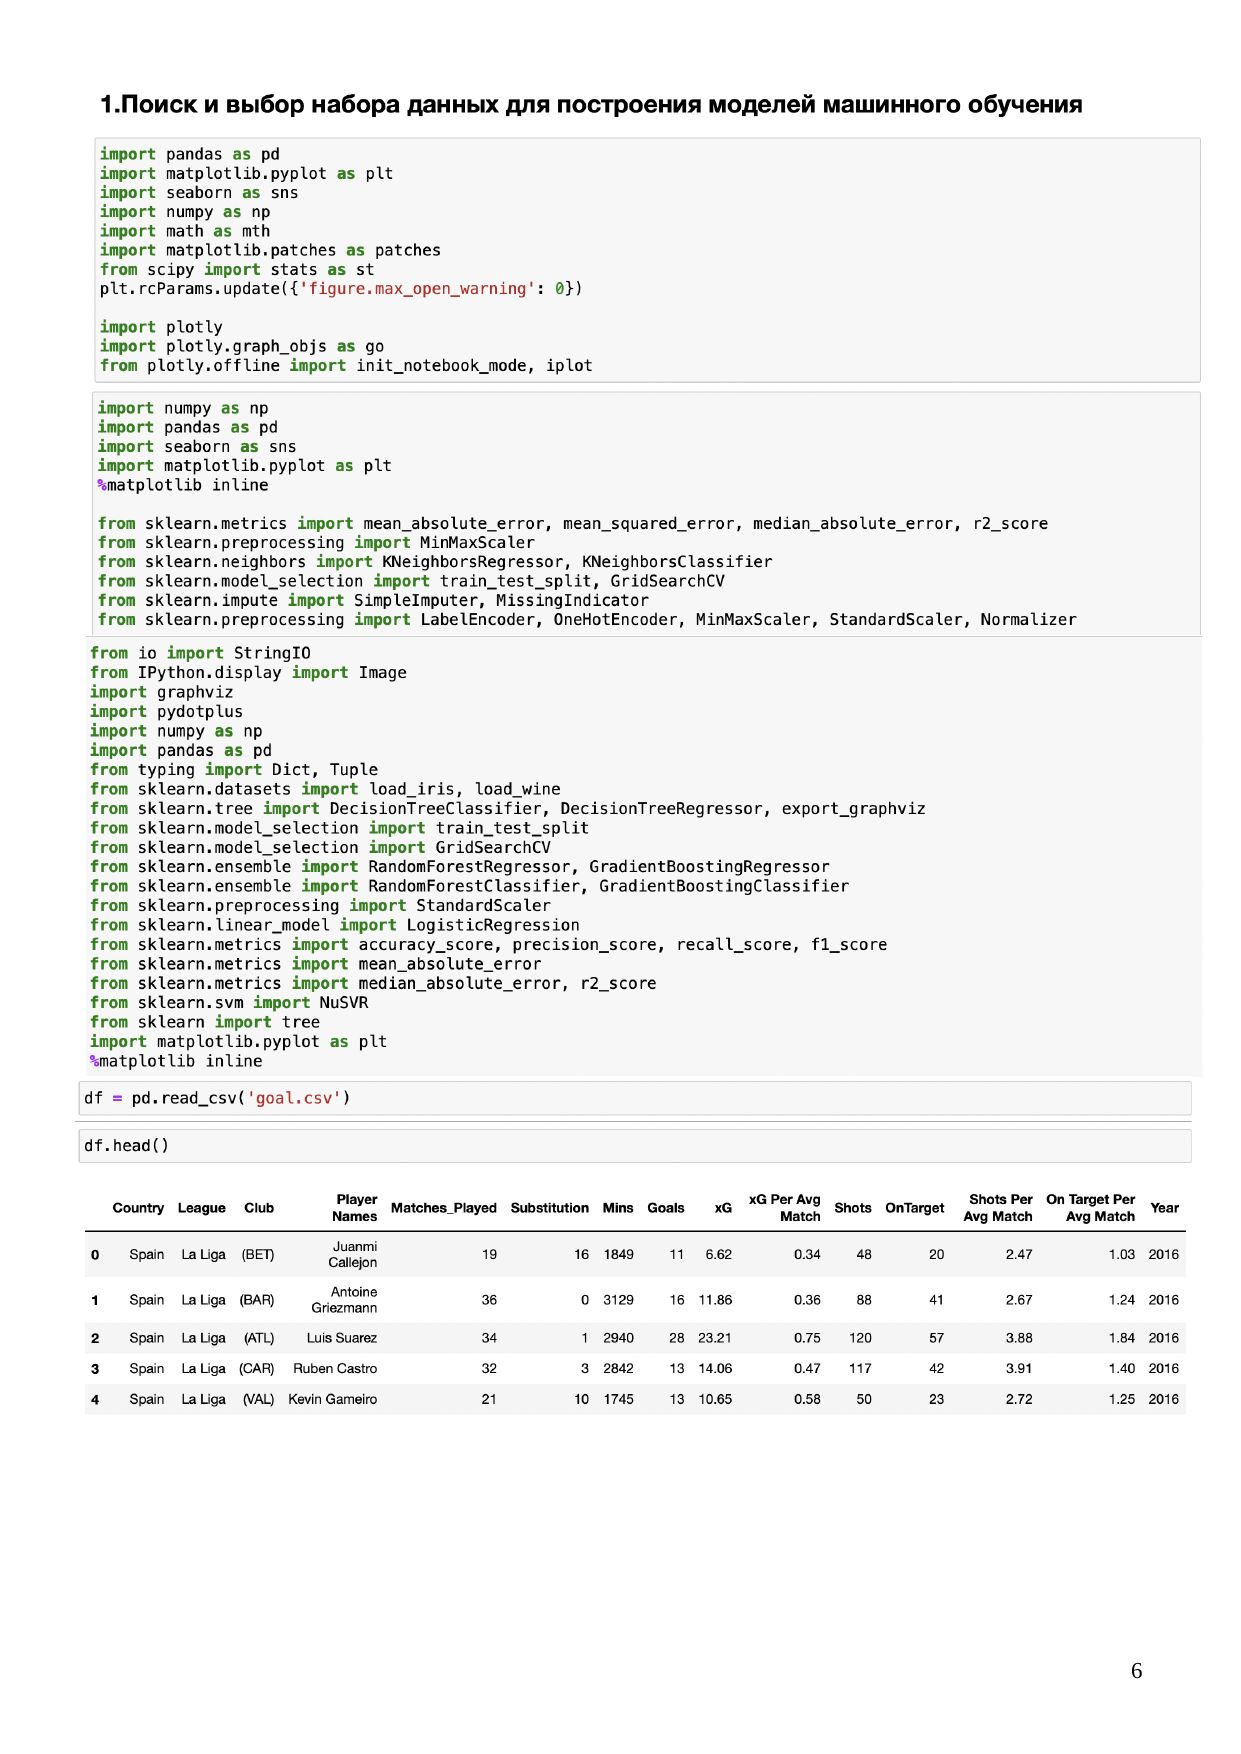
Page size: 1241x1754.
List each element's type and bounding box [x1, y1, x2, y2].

picture [75, 75, 1203, 1420]
